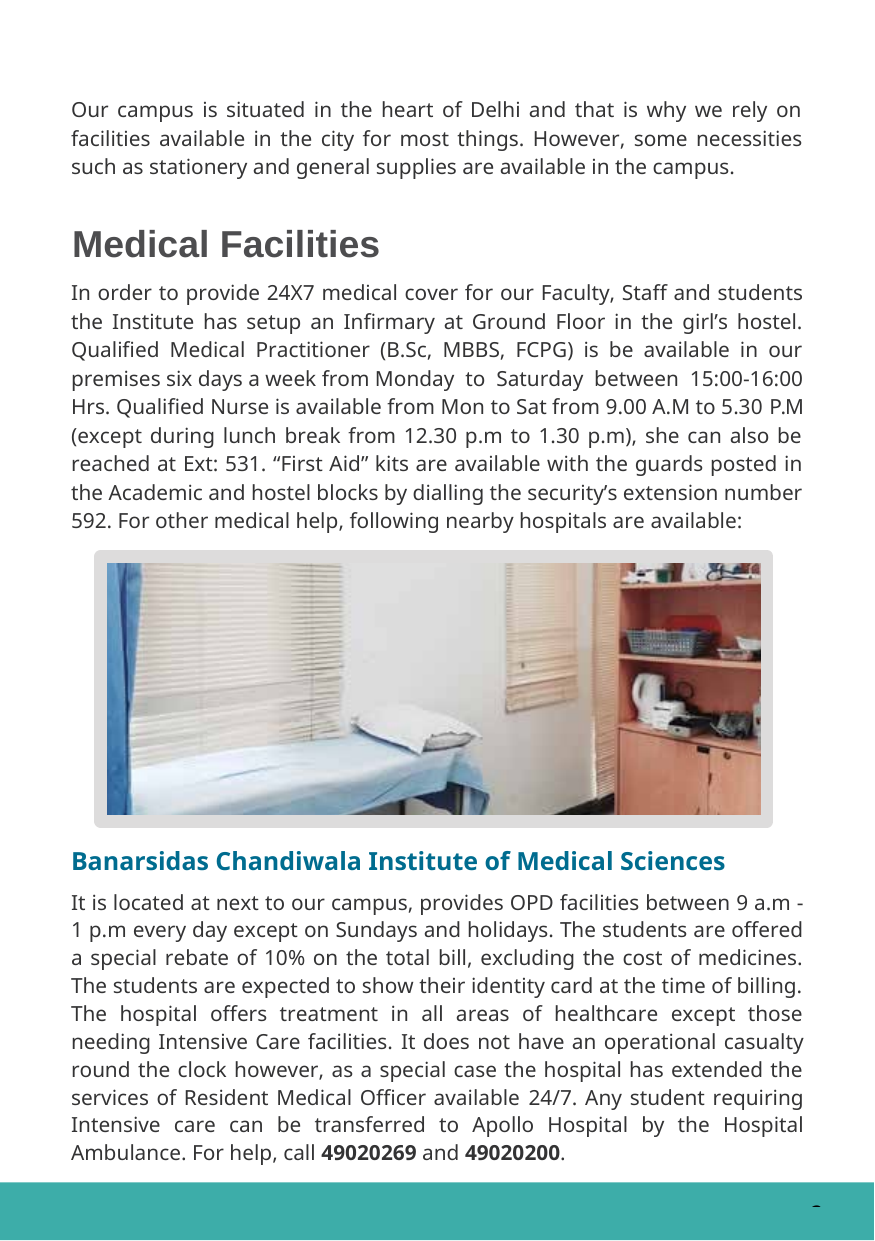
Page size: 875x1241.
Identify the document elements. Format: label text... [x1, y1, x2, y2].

picture [107, 563, 761, 815]
subtitle Medical Facilities [72, 222, 839, 265]
text Our campus is situated in the heart of Delhi and that is why we rely on facilities available in the city for most things. However, some necessities such as stationery and general supplies are available in the campus. [71, 96, 804, 181]
text In order to provide 24X7 medical cover for our Faculty, Staff and students the Institute has setup an Infirmary at Ground Floor in the girl’s hostel. Qualified Medical Practitioner (B.Sc, MBBS, FCPG) is be available in our premises six days a week from Monday to Saturday between 15:00-16:00 Hrs. Qualified Nurse is available from Mon to Sat from 9.00 A.M to 5.30 P.M (except during lunch break from 12.30 p.m to 1.30 p.m), she can also be reached at Ext: 531. “First Aid” kits are available with the guards posted in the Academic and hostel blocks by dialling the security’s extension number 592. For other medical help, following nearby hospitals are available: [71, 278, 804, 534]
text It is located at next to our campus, provides OPD facilities between 9 a.m - 1 p.m every day except on Sundays and holidays. The students are offered a special rebate of 10% on the total bill, excluding the cost of medicines. The students are expected to show their identity card at the time of billing. The hospital offers treatment in all areas of healthcare except those needing Intensive Care facilities. It does not have an operational casualty round the clock however, as a special case the hospital has extended the services of Resident Medical Officer available 24/7. Any student requiring Intensive care can be transferred to Apollo Hospital by the Hospital Ambulance. For help, call 49020269 and 49020200. [71, 888, 804, 1167]
subtitle Banarsidas Chandiwala Institute of Medical Sciences [71, 843, 839, 877]
